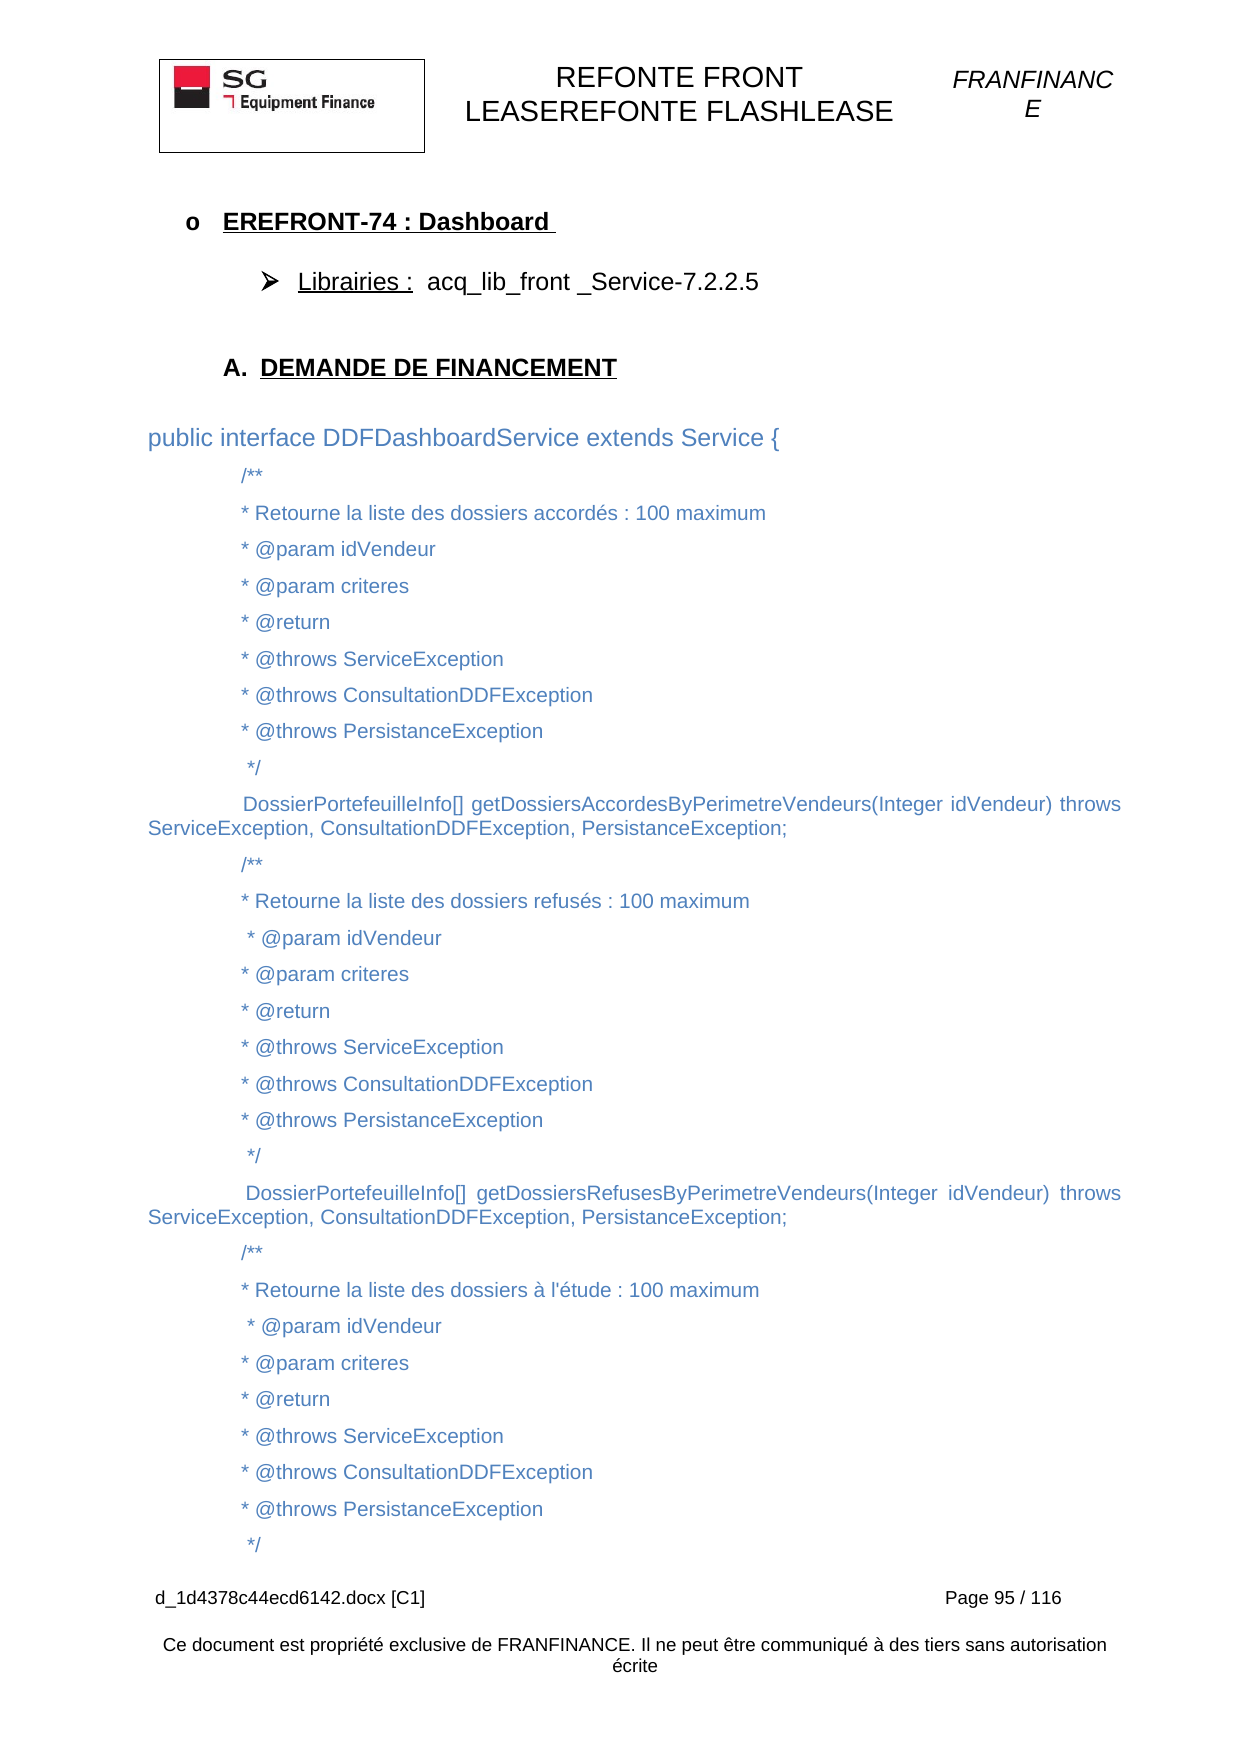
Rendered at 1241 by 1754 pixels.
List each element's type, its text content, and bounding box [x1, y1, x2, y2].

text * @param criteres [148, 962, 1122, 986]
text * @param idVendeur [148, 537, 1122, 561]
text DossierPortefeuilleInfo[] getDossiersRefusesByPerimetreVendeurs(Integer idVendeur) throws ServiceException, ConsultationDDFException, PersistanceException; [148, 1181, 1122, 1229]
text * Retourne la liste des dossiers à l'étude : 100 maximum [148, 1278, 1122, 1302]
text * @param criteres [148, 1351, 1122, 1374]
text * @return [148, 610, 1122, 634]
list Librairies : acq_lib_front _Service-7.2.2.5 [260, 266, 1122, 295]
text * Retourne la liste des dossiers accordés : 100 maximum [148, 501, 1122, 524]
text * @return [148, 998, 1122, 1022]
text * @throws PersistanceException [148, 719, 1122, 743]
text /** [148, 853, 1122, 877]
text * @throws ServiceException [148, 1035, 1122, 1059]
text * @throws ConsultationDDFException [148, 1071, 1122, 1095]
text public interface DDFDashboardService extends Service { [148, 423, 1122, 452]
text */ [148, 756, 1122, 780]
list EREFRONT-74 : Dashboard [185, 207, 1122, 238]
text * @param criteres [148, 573, 1122, 597]
text /** [148, 1241, 1122, 1265]
text * @throws ConsultationDDFException [148, 1460, 1122, 1484]
text /** [148, 464, 1122, 488]
text */ [148, 1533, 1122, 1557]
text */ [148, 1144, 1122, 1168]
text * @throws PersistanceException [148, 1108, 1122, 1132]
text * @throws ServiceException [148, 1423, 1122, 1447]
text * @throws ServiceException [148, 646, 1122, 670]
list DEMANDE DE FINANCEMENT [223, 353, 1122, 382]
text * Retourne la liste des dossiers refusés : 100 maximum [148, 889, 1122, 913]
text * @param idVendeur [148, 926, 1122, 949]
text * @throws ConsultationDDFException [148, 683, 1122, 707]
text * @return [148, 1387, 1122, 1411]
text DossierPortefeuilleInfo[] getDossiersAccordesByPerimetreVendeurs(Integer idVendeur) throws ServiceException, ConsultationDDFException, PersistanceException; [148, 792, 1122, 840]
text * @param idVendeur [148, 1314, 1122, 1338]
text * @throws PersistanceException [148, 1496, 1122, 1520]
